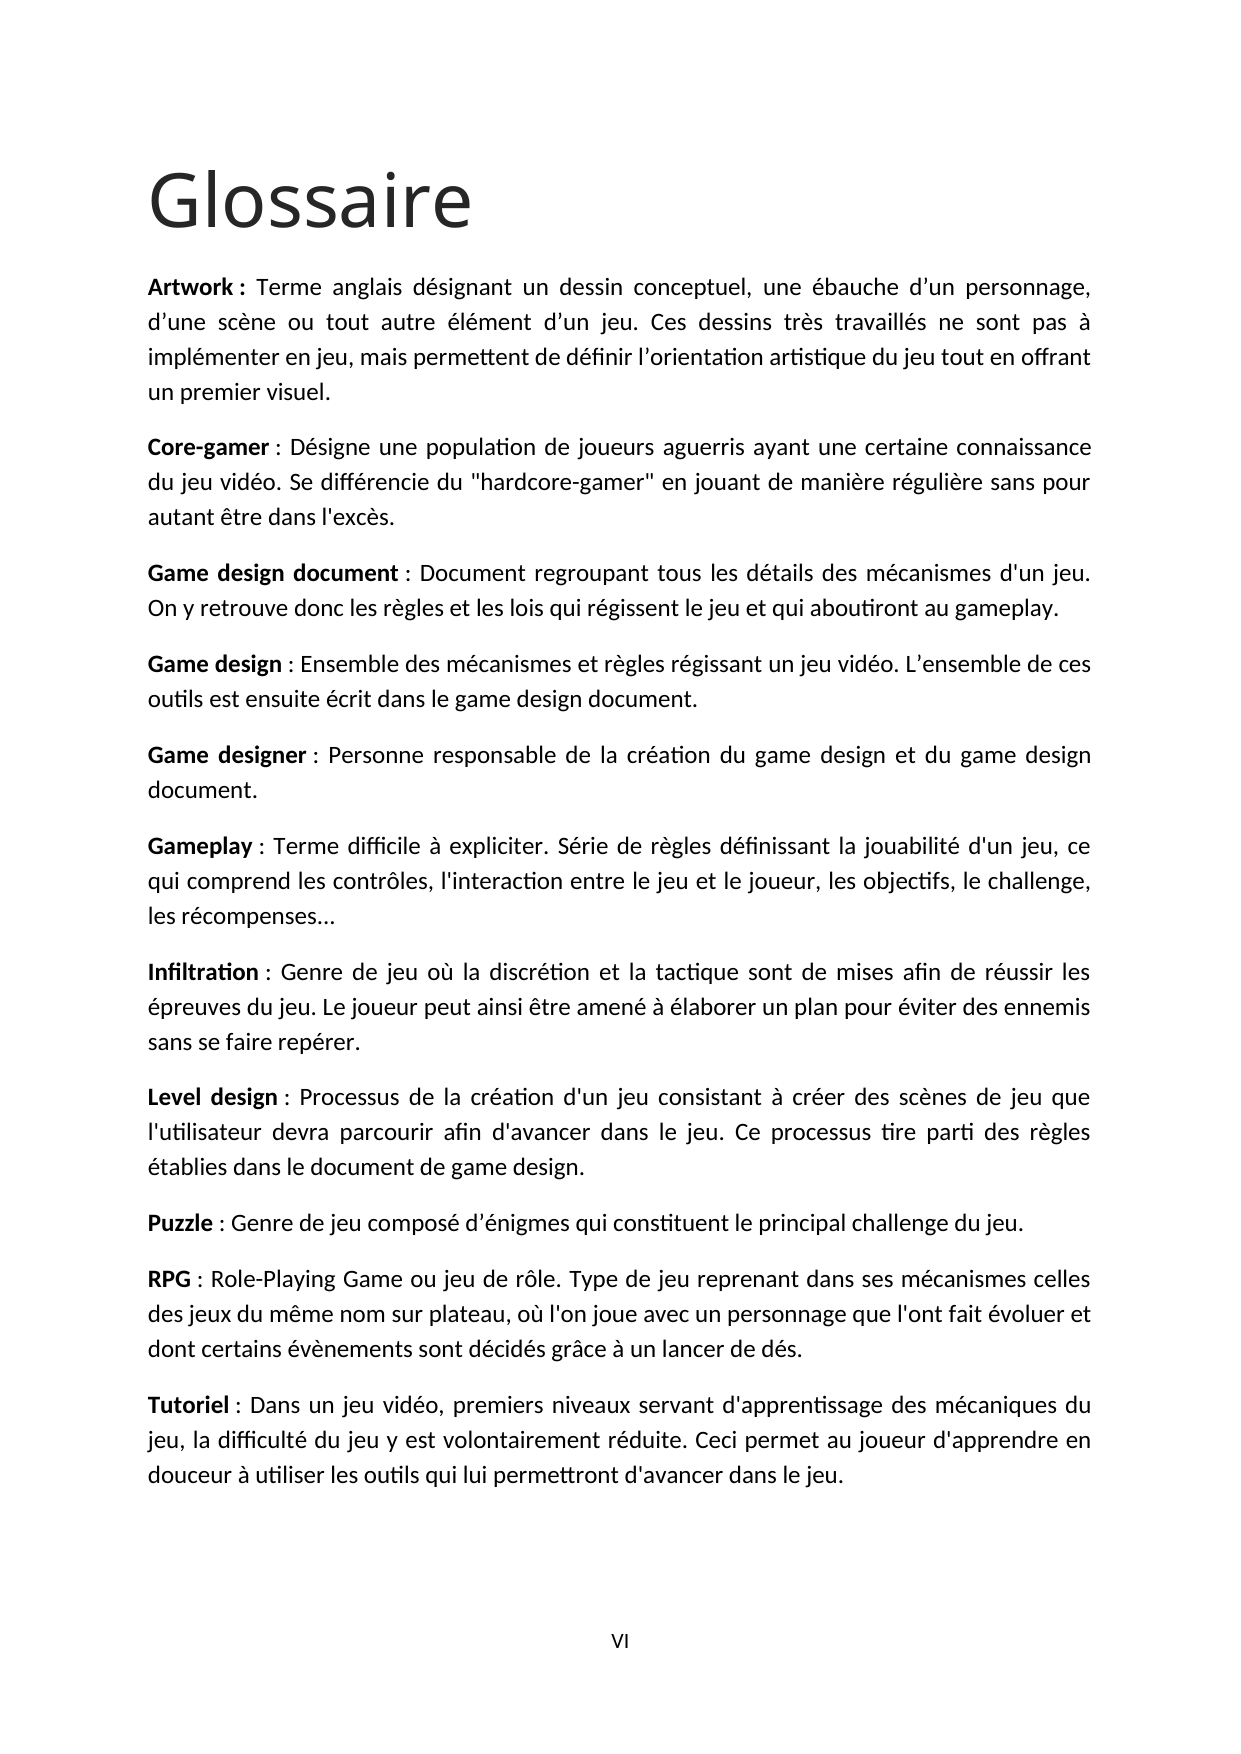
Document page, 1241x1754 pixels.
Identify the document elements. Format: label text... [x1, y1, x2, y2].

text Gameplay : Terme difficile à expliciter. Série de règles définissant la jouabilité d'un jeu, ce qui comprend les contrôles, l'interaction entre le jeu et le joueur, les objectifs, le challenge, les récompenses... [148, 830, 1093, 930]
text Level design : Processus de la création d'un jeu consistant à créer des scènes de jeu que l'utilisateur devra parcourir afin d'avancer dans le jeu. Ce processus tire parti des règles établies dans le document de game design. [148, 1081, 1093, 1182]
title Glossaire [148, 148, 1093, 250]
text Game designer : Personne responsable de la création du game design et du game design document. [148, 739, 1093, 804]
text RPG : Role-Playing Game ou jeu de rôle. Type de jeu reprenant dans ses mécanismes celles des jeux du même nom sur plateau, où l'on joue avec un personnage que l'ont fait évoluer et dont certains évènements sont décidés grâce à un lancer de dés. [148, 1263, 1093, 1364]
text Game design document : Document regroupant tous les détails des mécanismes d'un jeu. On y retrouve donc les règles et les lois qui régissent le jeu et qui aboutiront au gameplay. [148, 557, 1093, 623]
text Game design : Ensemble des mécanismes et règles régissant un jeu vidéo. L’ensemble de ces outils est ensuite écrit dans le game design document. [148, 648, 1093, 714]
text Artwork : Terme anglais désignant un dessin conceptuel, une ébauche d’un personnage, d’une scène ou tout autre élément d’un jeu. Ces dessins très travaillés ne sont pas à implémenter en jeu, mais permettent de définir l’orientation artistique du jeu tout en offrant un premier visuel. [148, 271, 1093, 406]
text Puzzle : Genre de jeu composé d’énigmes qui constituent le principal challenge du jeu. [148, 1207, 1093, 1238]
text Tutoriel : Dans un jeu vidéo, premiers niveaux servant d'apprentissage des mécaniques du jeu, la difficulté du jeu y est volontairement réduite. Ceci permet au joueur d'apprendre en douceur à utiliser les outils qui lui permettront d'avancer dans le jeu. [148, 1389, 1093, 1489]
text Infiltration : Genre de jeu où la discrétion et la tactique sont de mises afin de réussir les épreuves du jeu. Le joueur peut ainsi être amené à élaborer un plan pour éviter des ennemis sans se faire repérer. [148, 956, 1093, 1056]
text Core-gamer : Désigne une population de joueurs aguerris ayant une certaine connaissance du jeu vidéo. Se différencie du "hardcore-gamer" en jouant de manière régulière sans pour autant être dans l'excès. [148, 431, 1093, 532]
